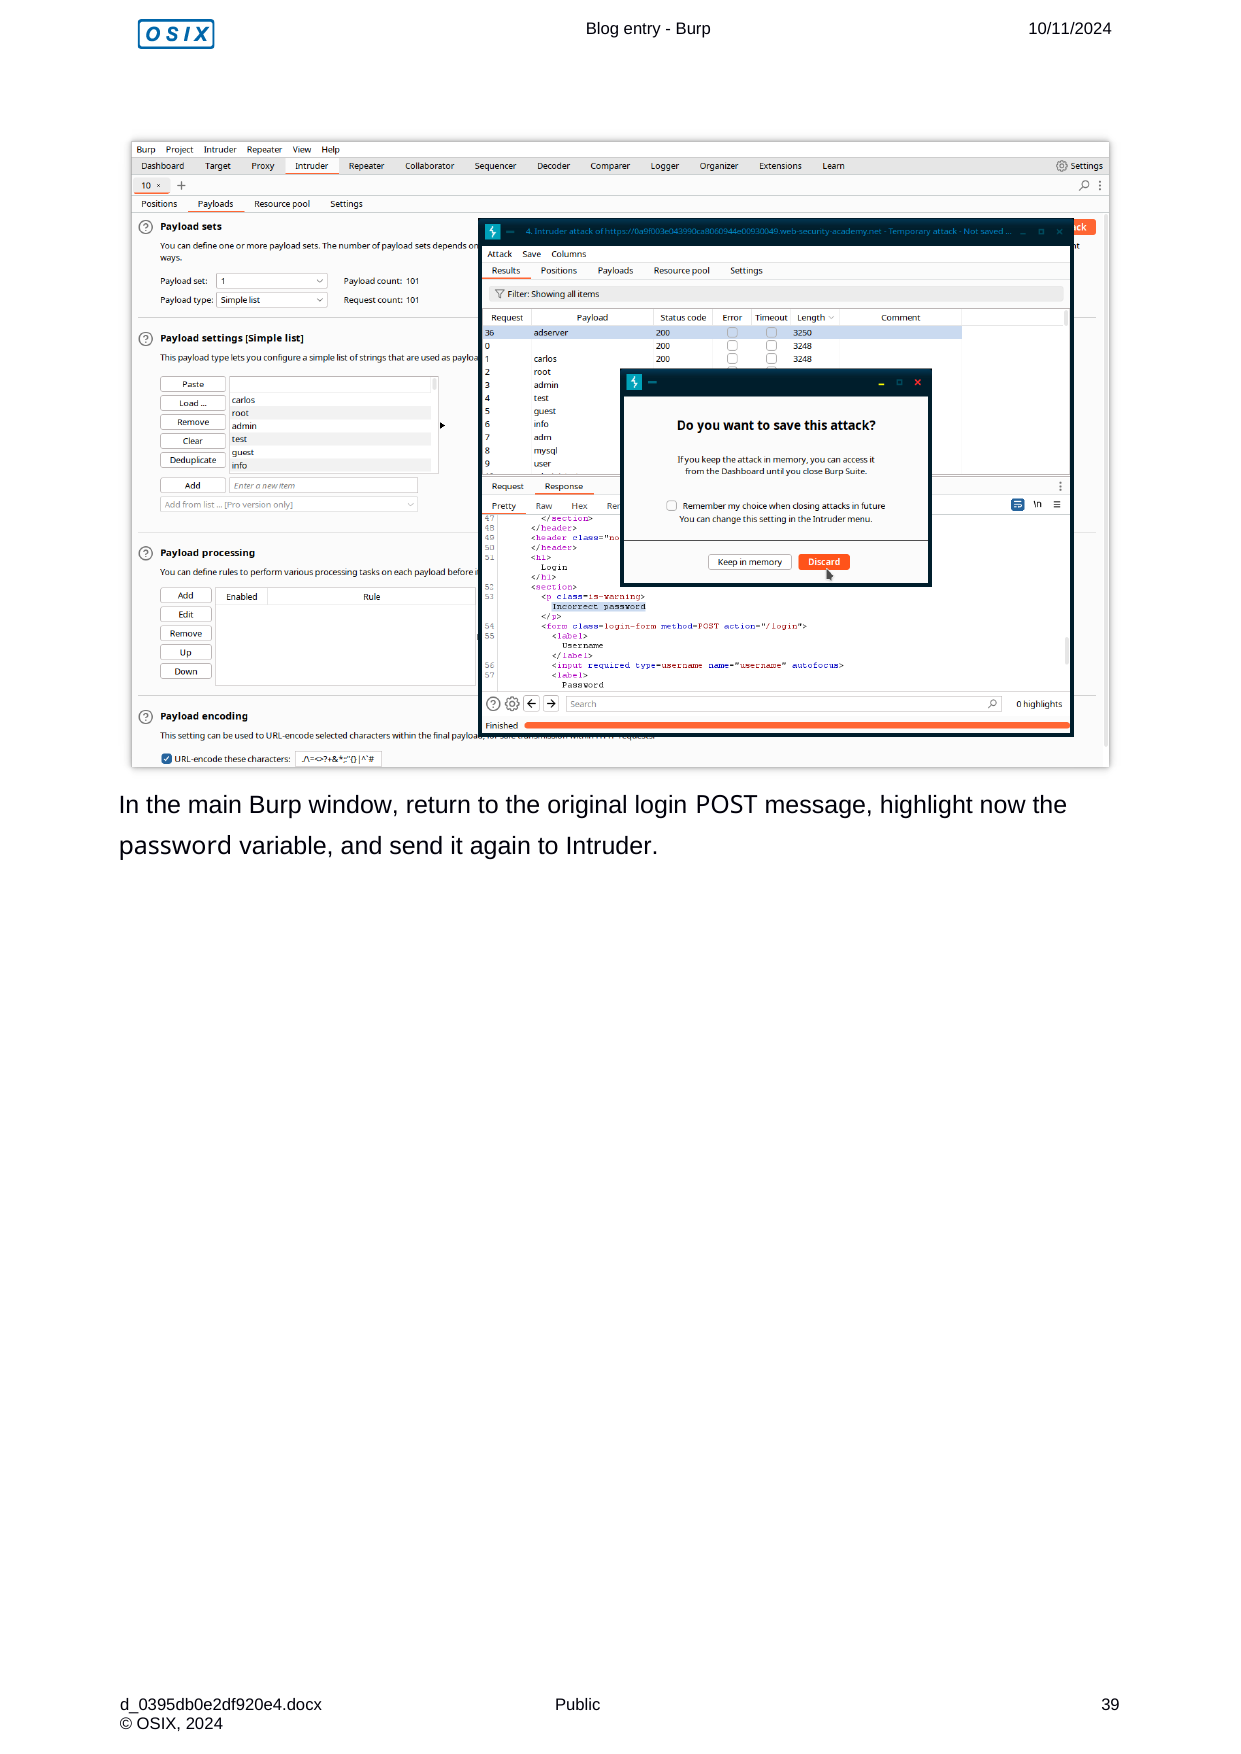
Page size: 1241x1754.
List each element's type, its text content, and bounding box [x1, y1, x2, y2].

text In the main Burp window, return to the original login POST message, highlight now the password variable, and send it again to Intruder. [118, 780, 1122, 862]
picture [137, 19, 215, 49]
picture [118, 129, 1122, 780]
